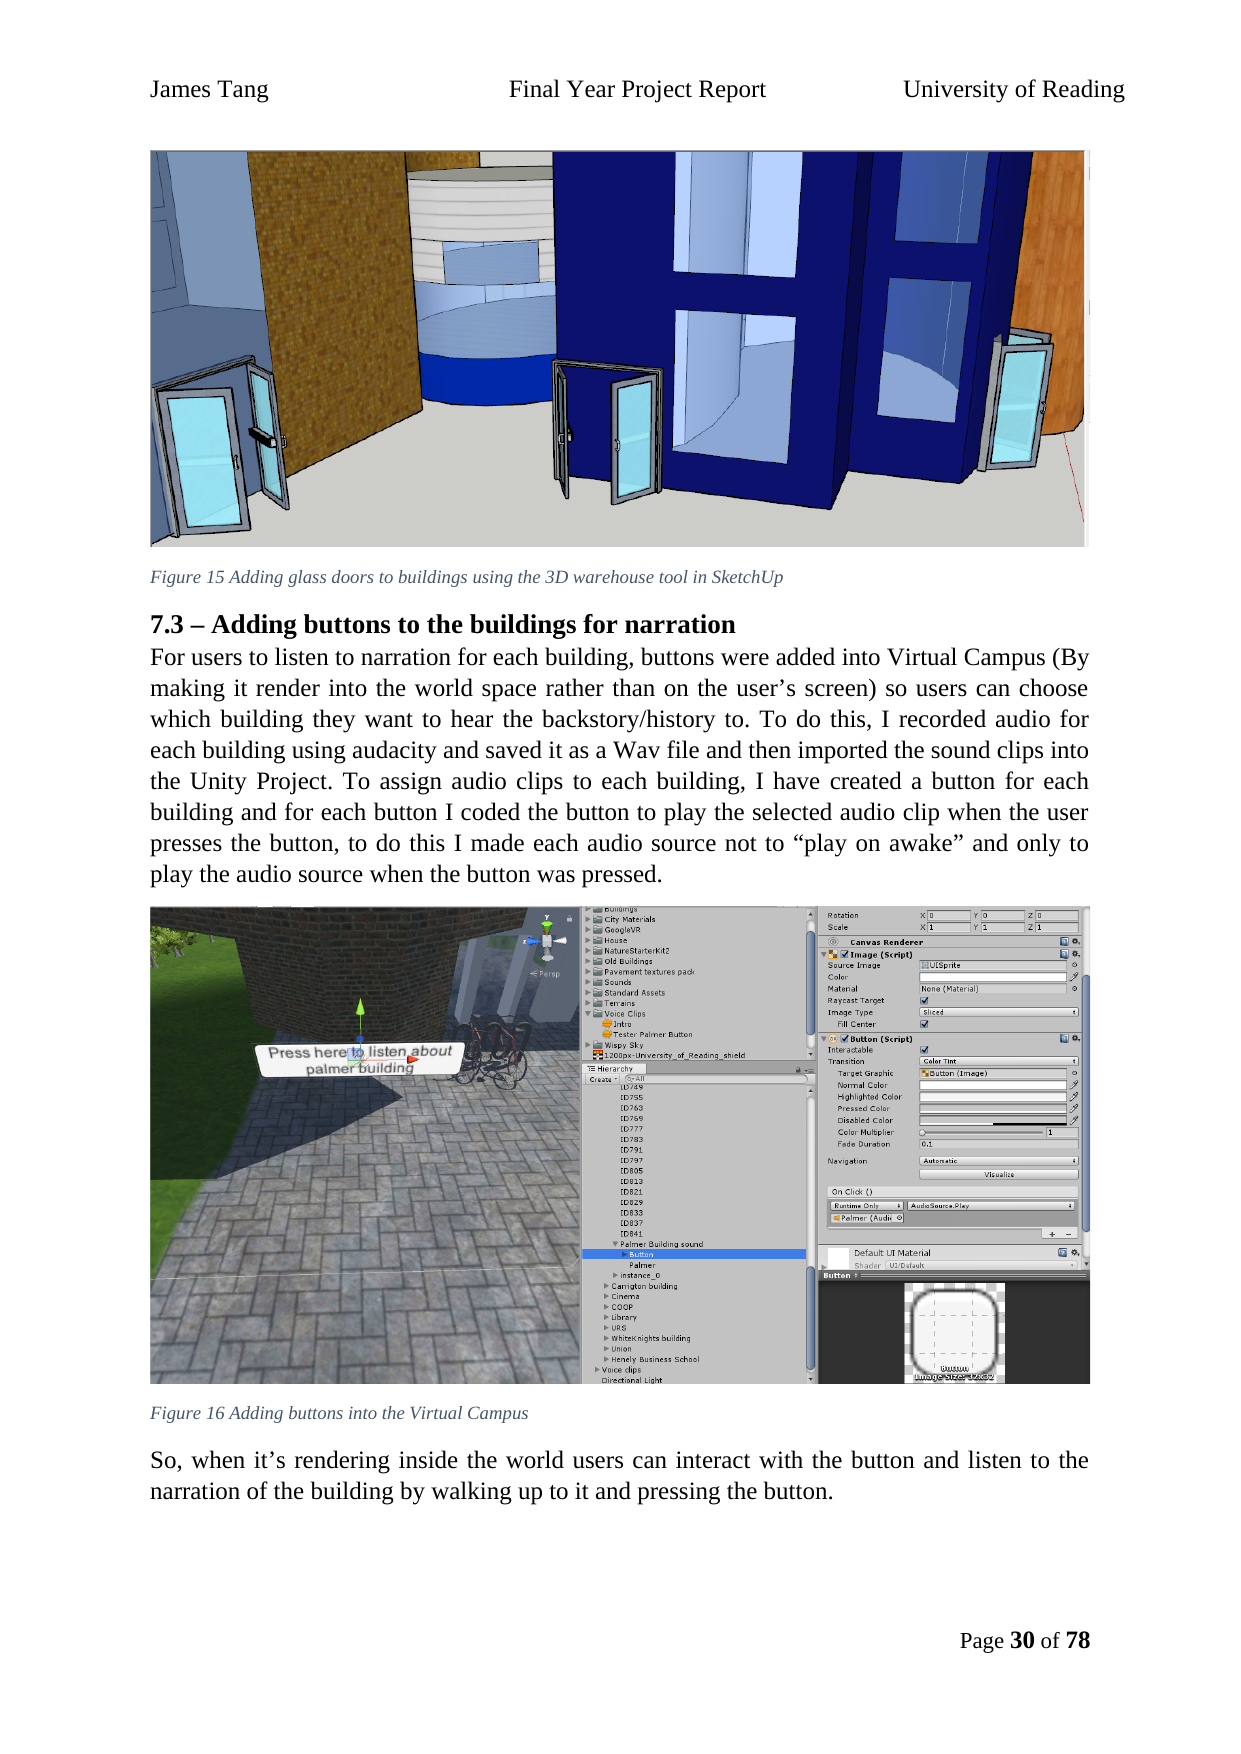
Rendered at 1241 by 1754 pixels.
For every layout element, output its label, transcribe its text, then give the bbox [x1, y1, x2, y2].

picture [150, 906, 1091, 1384]
text For users to listen to narration for each building, buttons were added into Virtual Campus (By making it render into the world space rather than on the user’s screen) so users can choose which building they want to hear the backstory/history to. To do this, I recorded audio for each building using audacity and saved it as a Wav file and then imported the sound clips into the Unity Project. To assign audio clips to each building, I have created a button for each building and for each button I coded the button to play the selected audio clip when the user presses the button, to do this I made each audio source not to “play on awake” and only to play the audio source when the button was pressed. [150, 642, 1090, 888]
text Figure 16 Adding buttons into the Virtual Campus [150, 1402, 1090, 1424]
picture [150, 150, 1091, 547]
text Figure 15 Adding glass doors to buildings using the 3D warehouse tool in SketchUp [150, 566, 1090, 587]
text So, when it’s rendering inside the world users can interact with the button and listen to the narration of the building by walking up to it and pressing the button. [150, 1445, 1090, 1504]
subtitle 7.3 – Adding buttons to the buildings for narration [150, 608, 1090, 639]
